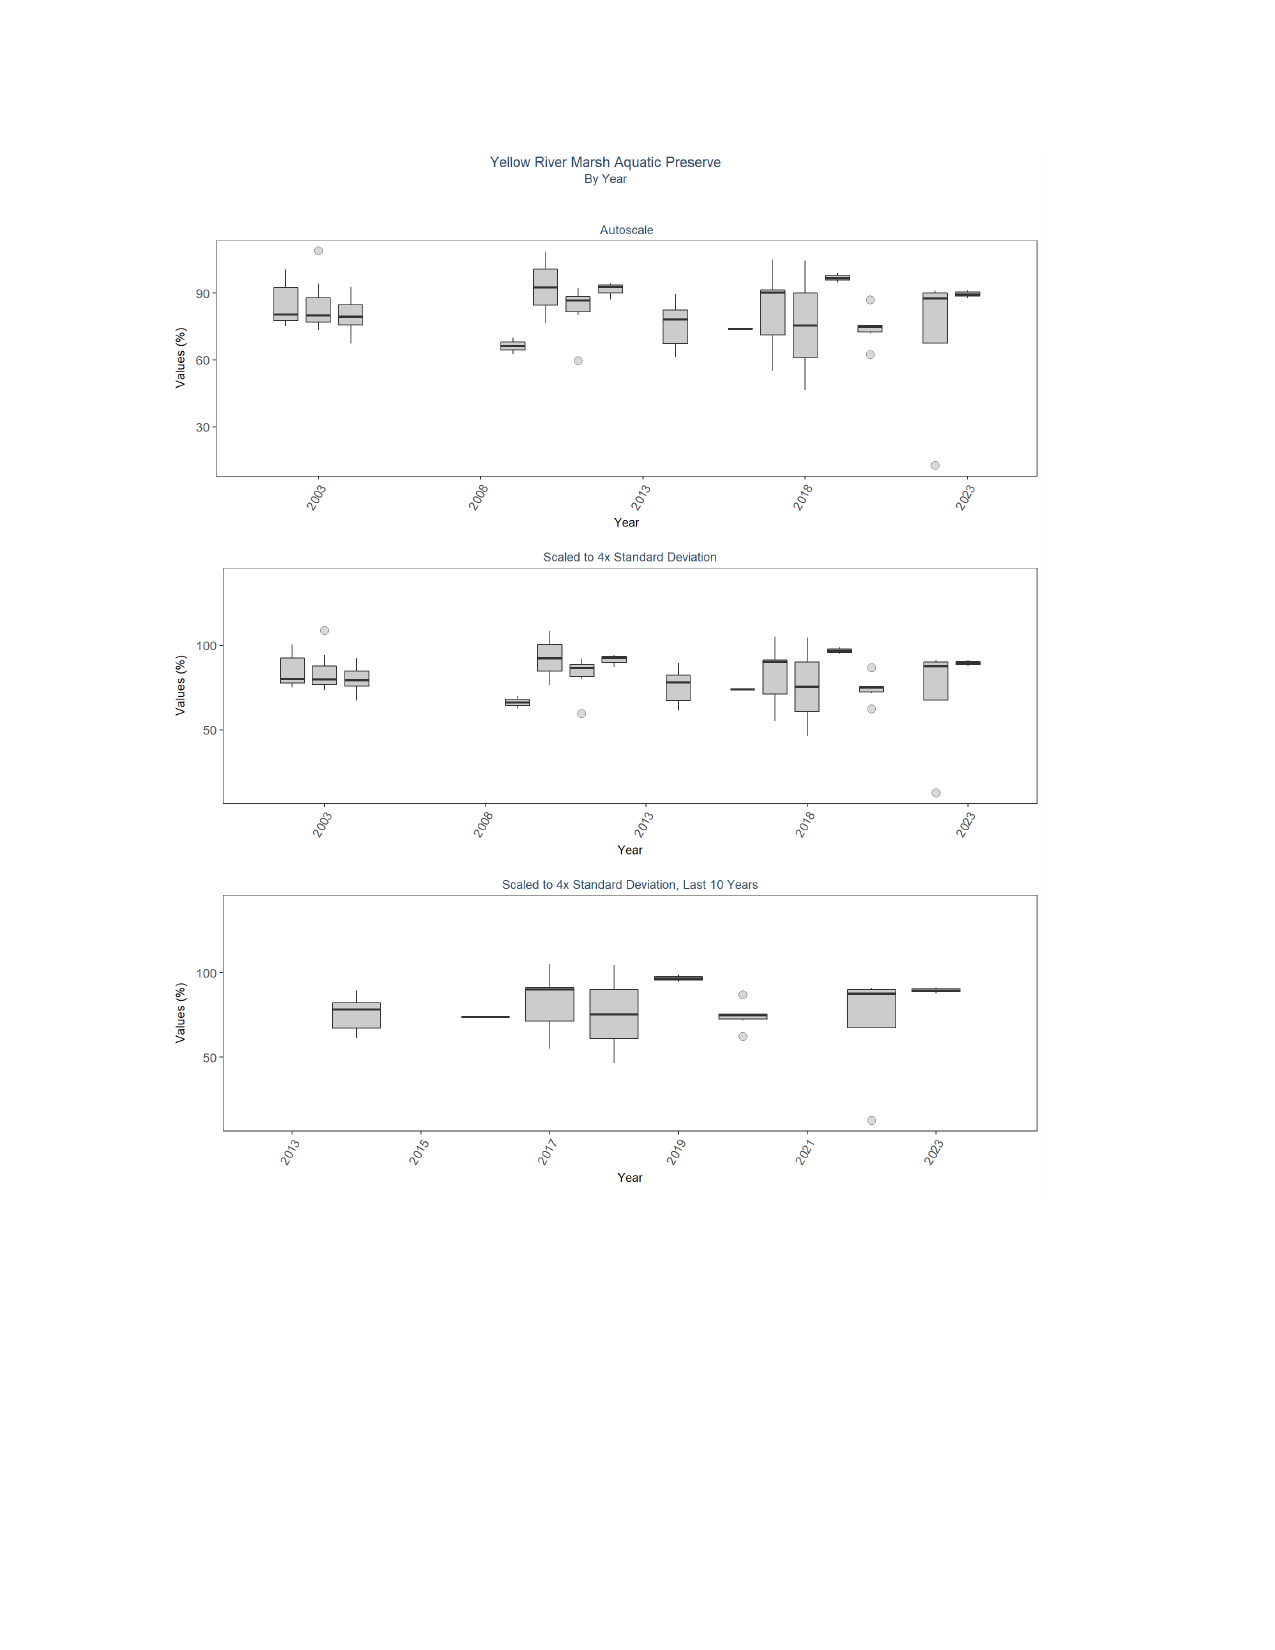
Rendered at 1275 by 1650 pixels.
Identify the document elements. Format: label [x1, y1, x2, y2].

picture [168, 150, 1044, 1200]
